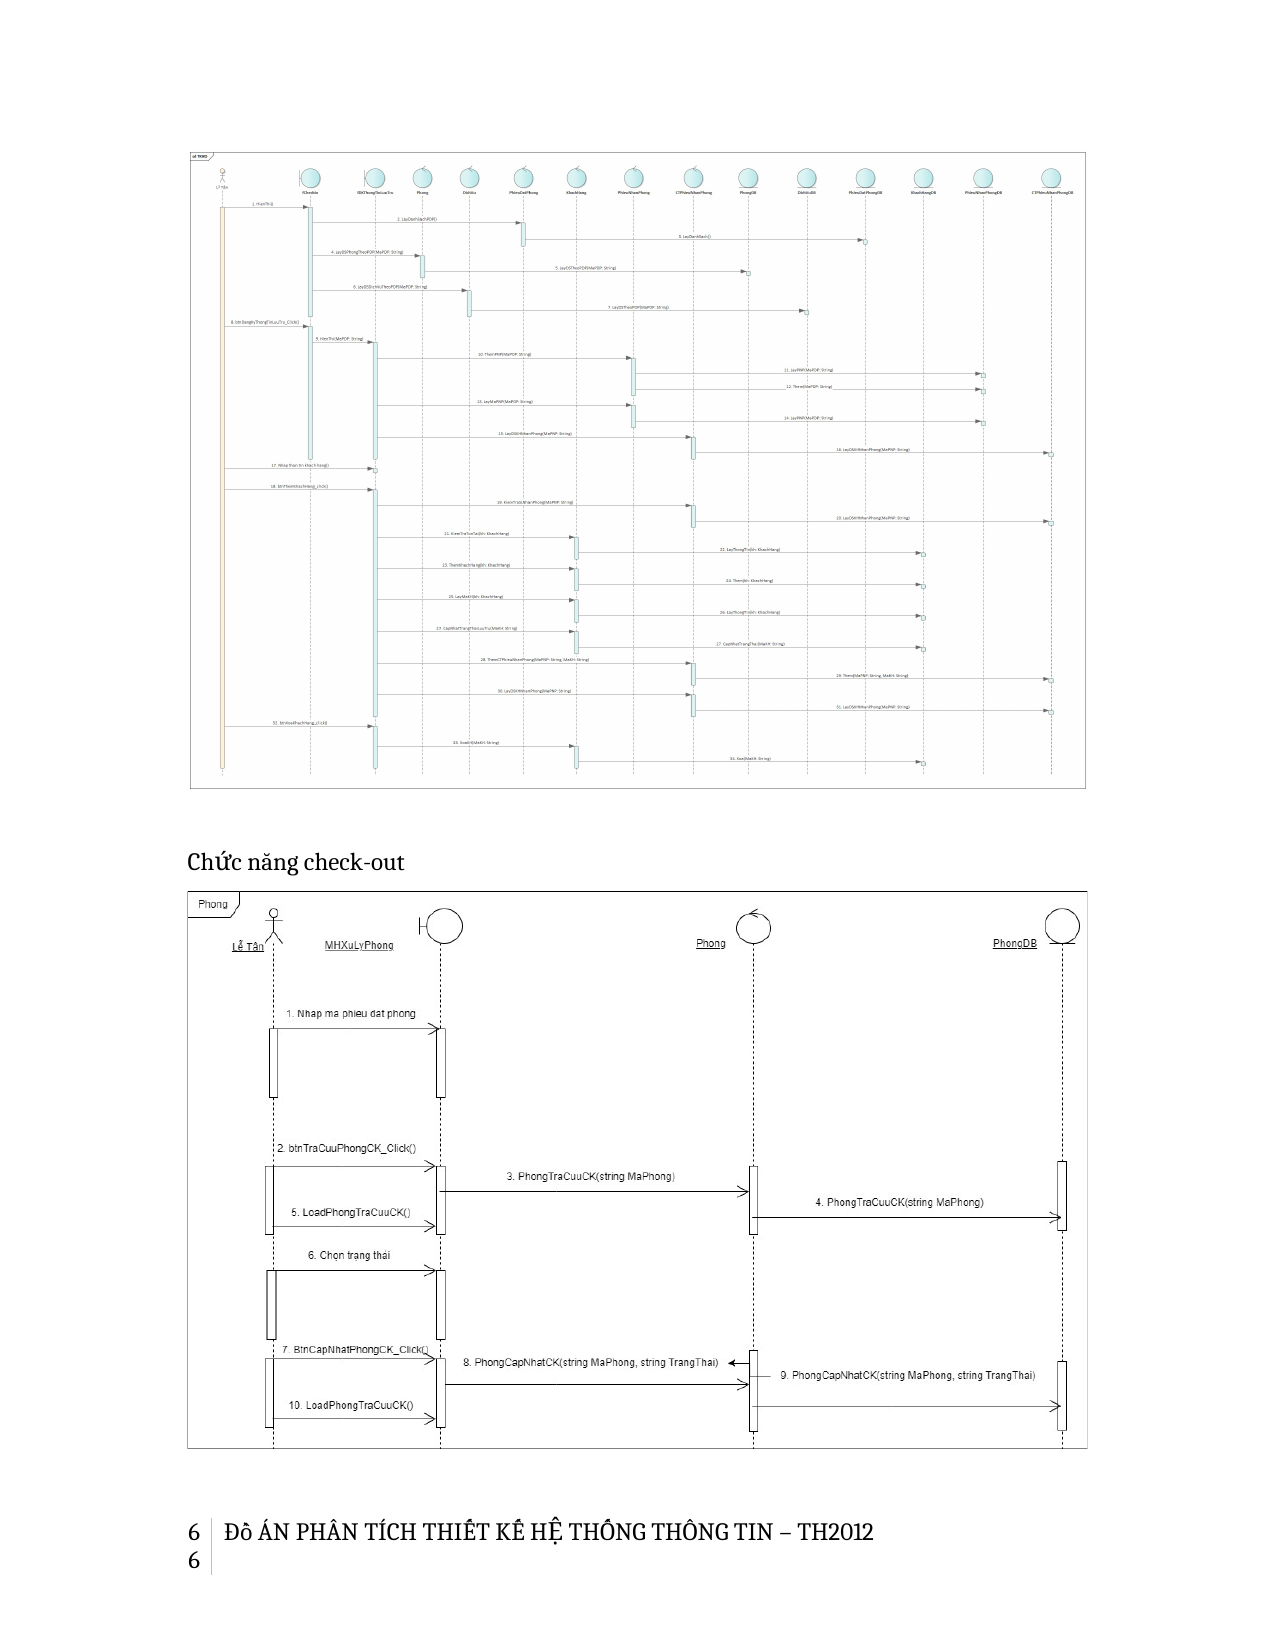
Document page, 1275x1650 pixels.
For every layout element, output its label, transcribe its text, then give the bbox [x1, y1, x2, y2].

picture [187, 150, 1088, 791]
text Chức năng check-out [187, 848, 1087, 877]
picture [187, 891, 1088, 1449]
